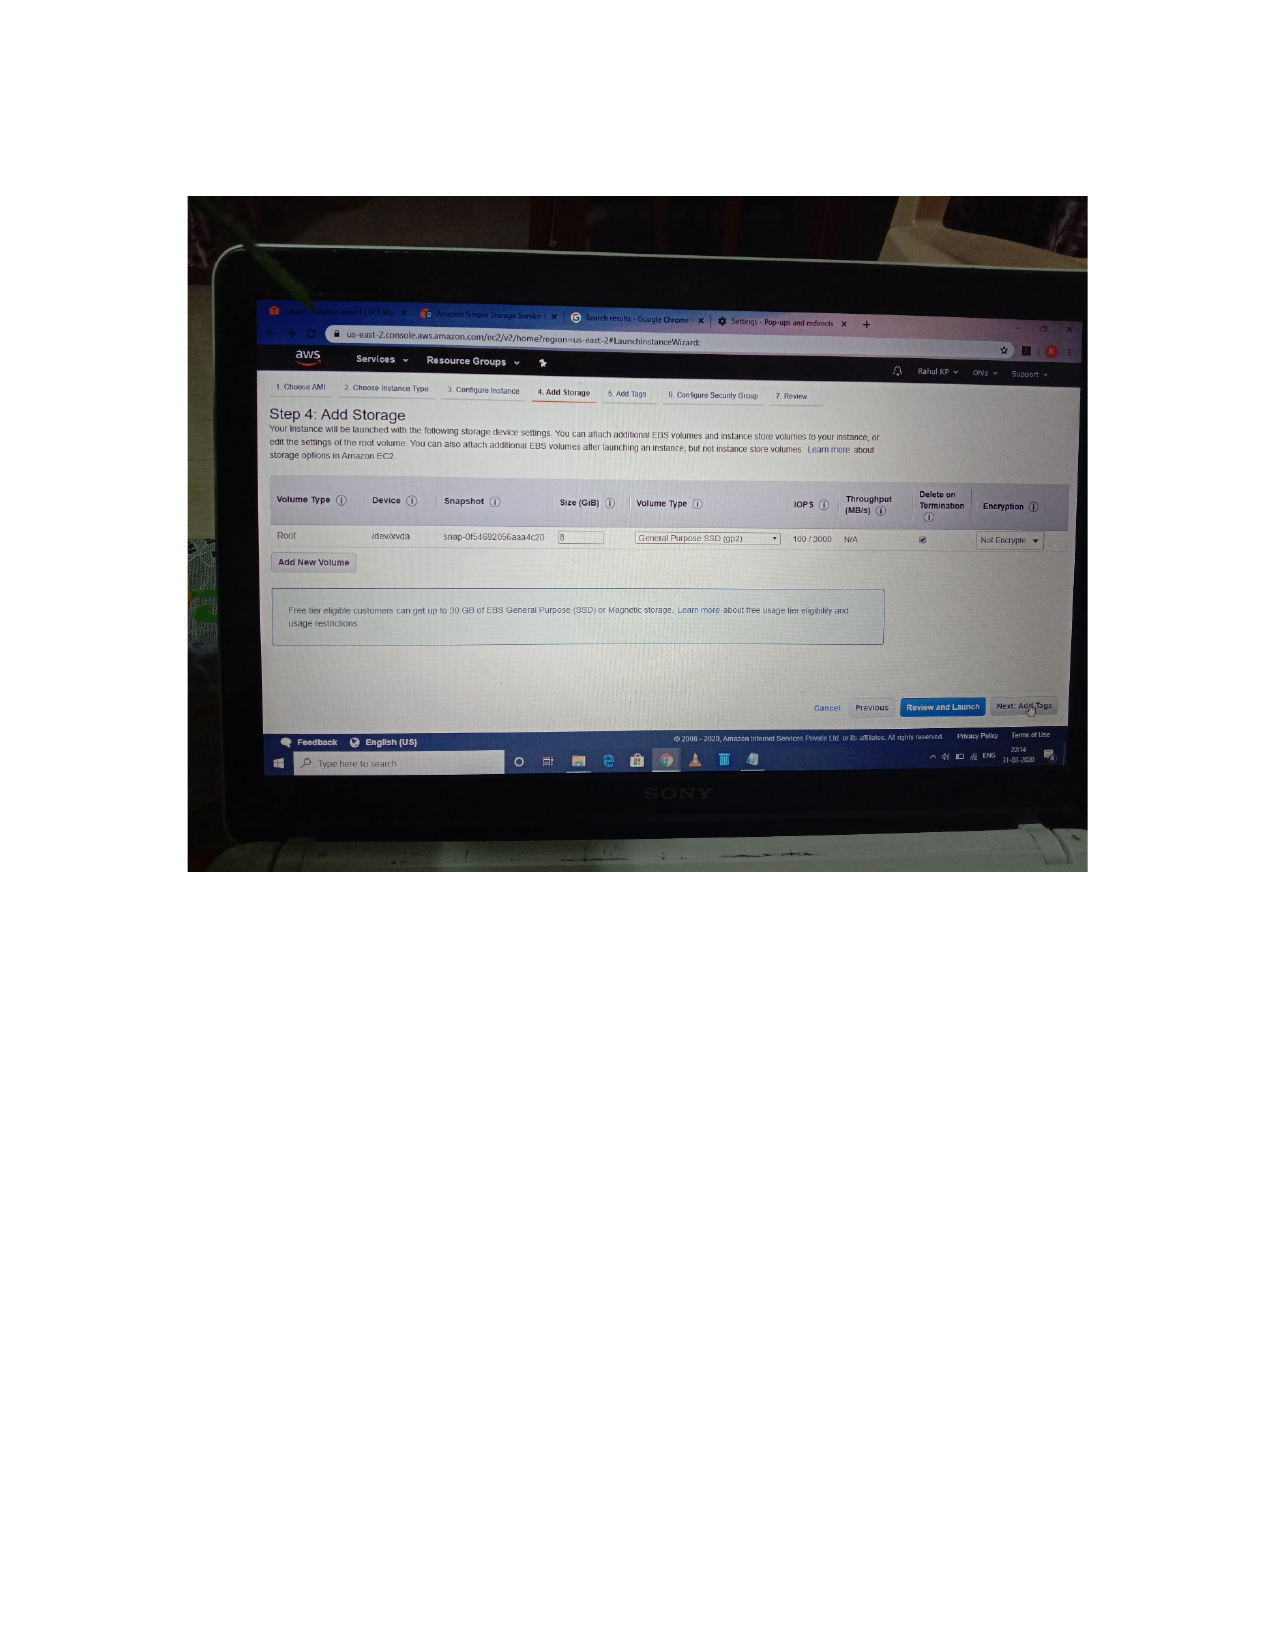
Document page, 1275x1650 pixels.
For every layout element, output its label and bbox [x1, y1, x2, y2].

picture [187, 196, 1088, 872]
